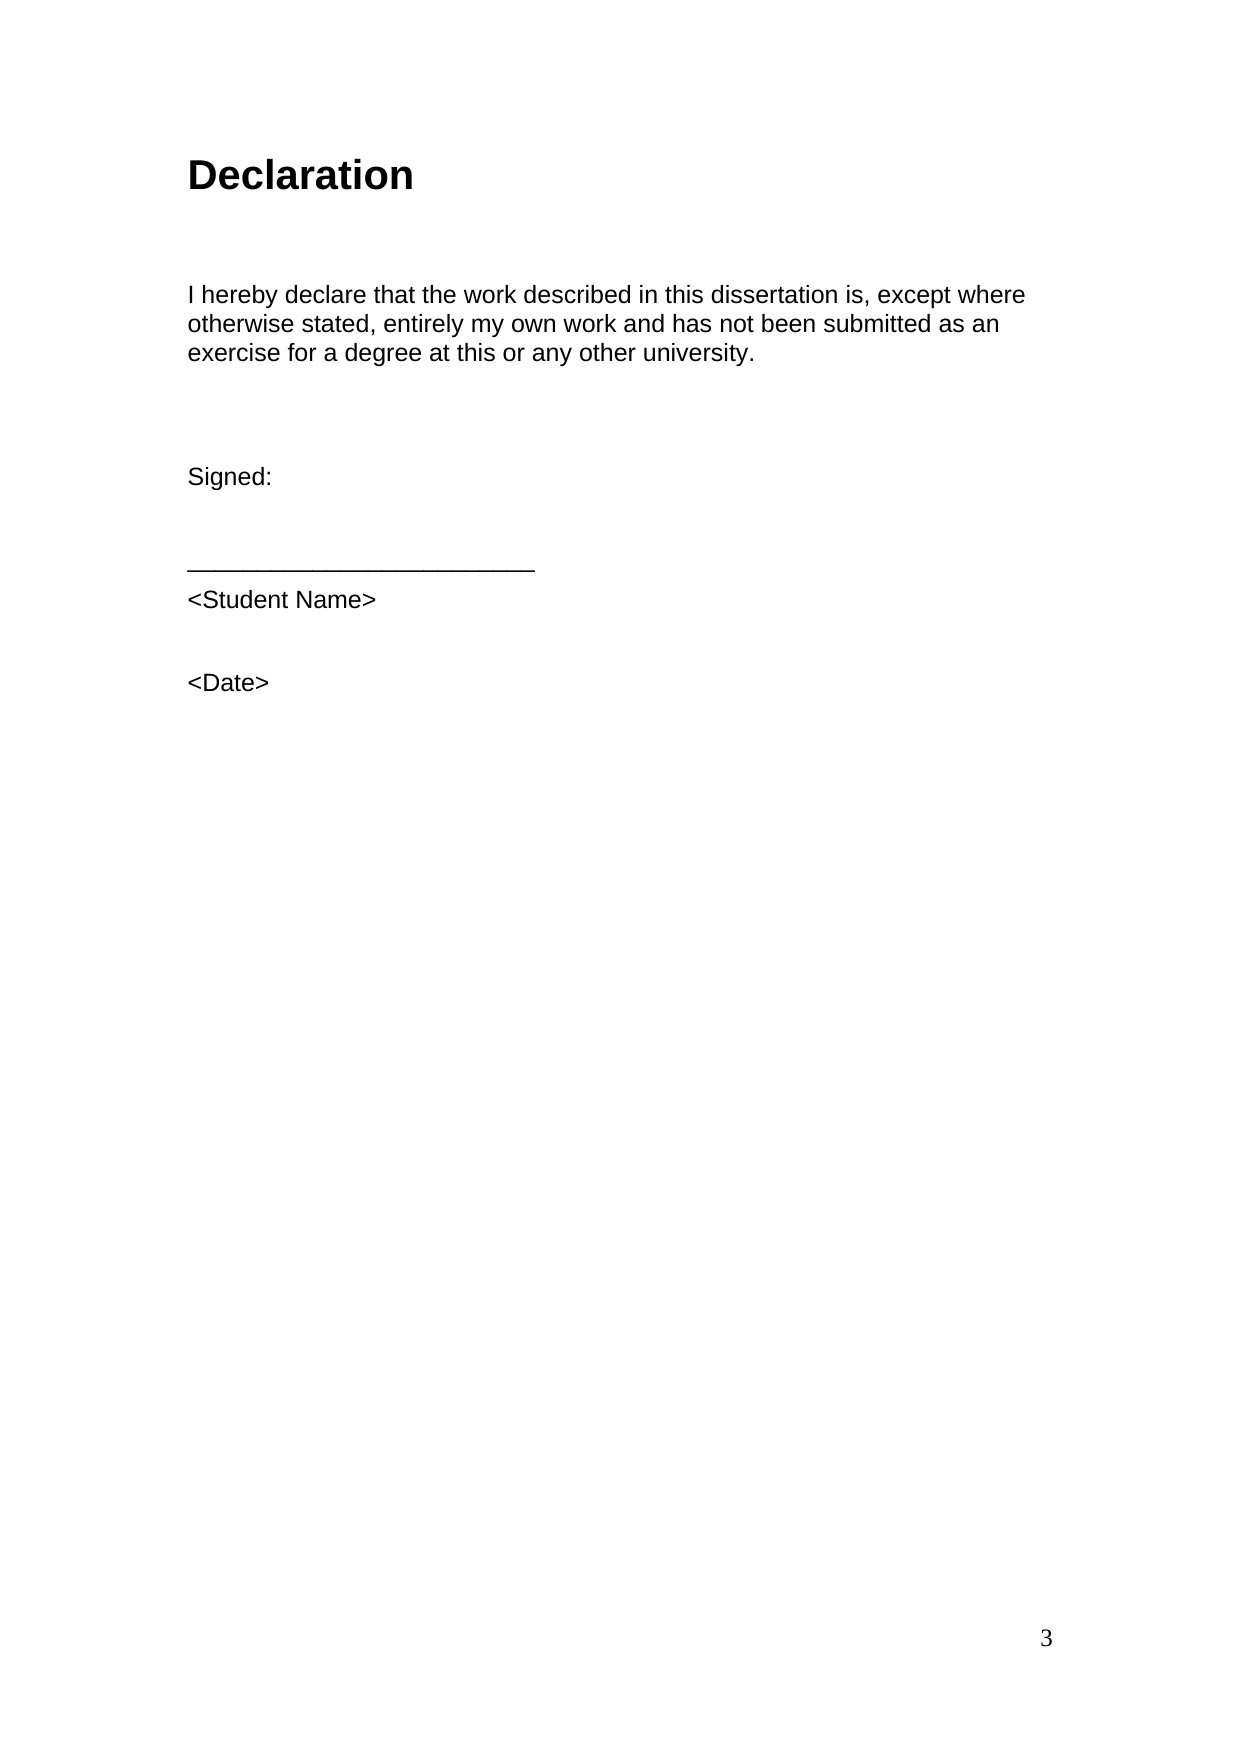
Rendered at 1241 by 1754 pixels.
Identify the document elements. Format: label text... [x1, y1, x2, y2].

text Signed: [187, 462, 1053, 490]
text _________________________ [187, 544, 1053, 573]
subtitle Declaration [187, 150, 1053, 198]
text <Date> [187, 668, 1053, 697]
text I hereby declare that the work described in this dissertation is, except where otherwise stated, entirely my own work and has not been submitted as an exercise for a degree at this or any other university. [187, 280, 1053, 367]
text <Student Name> [187, 585, 1053, 614]
